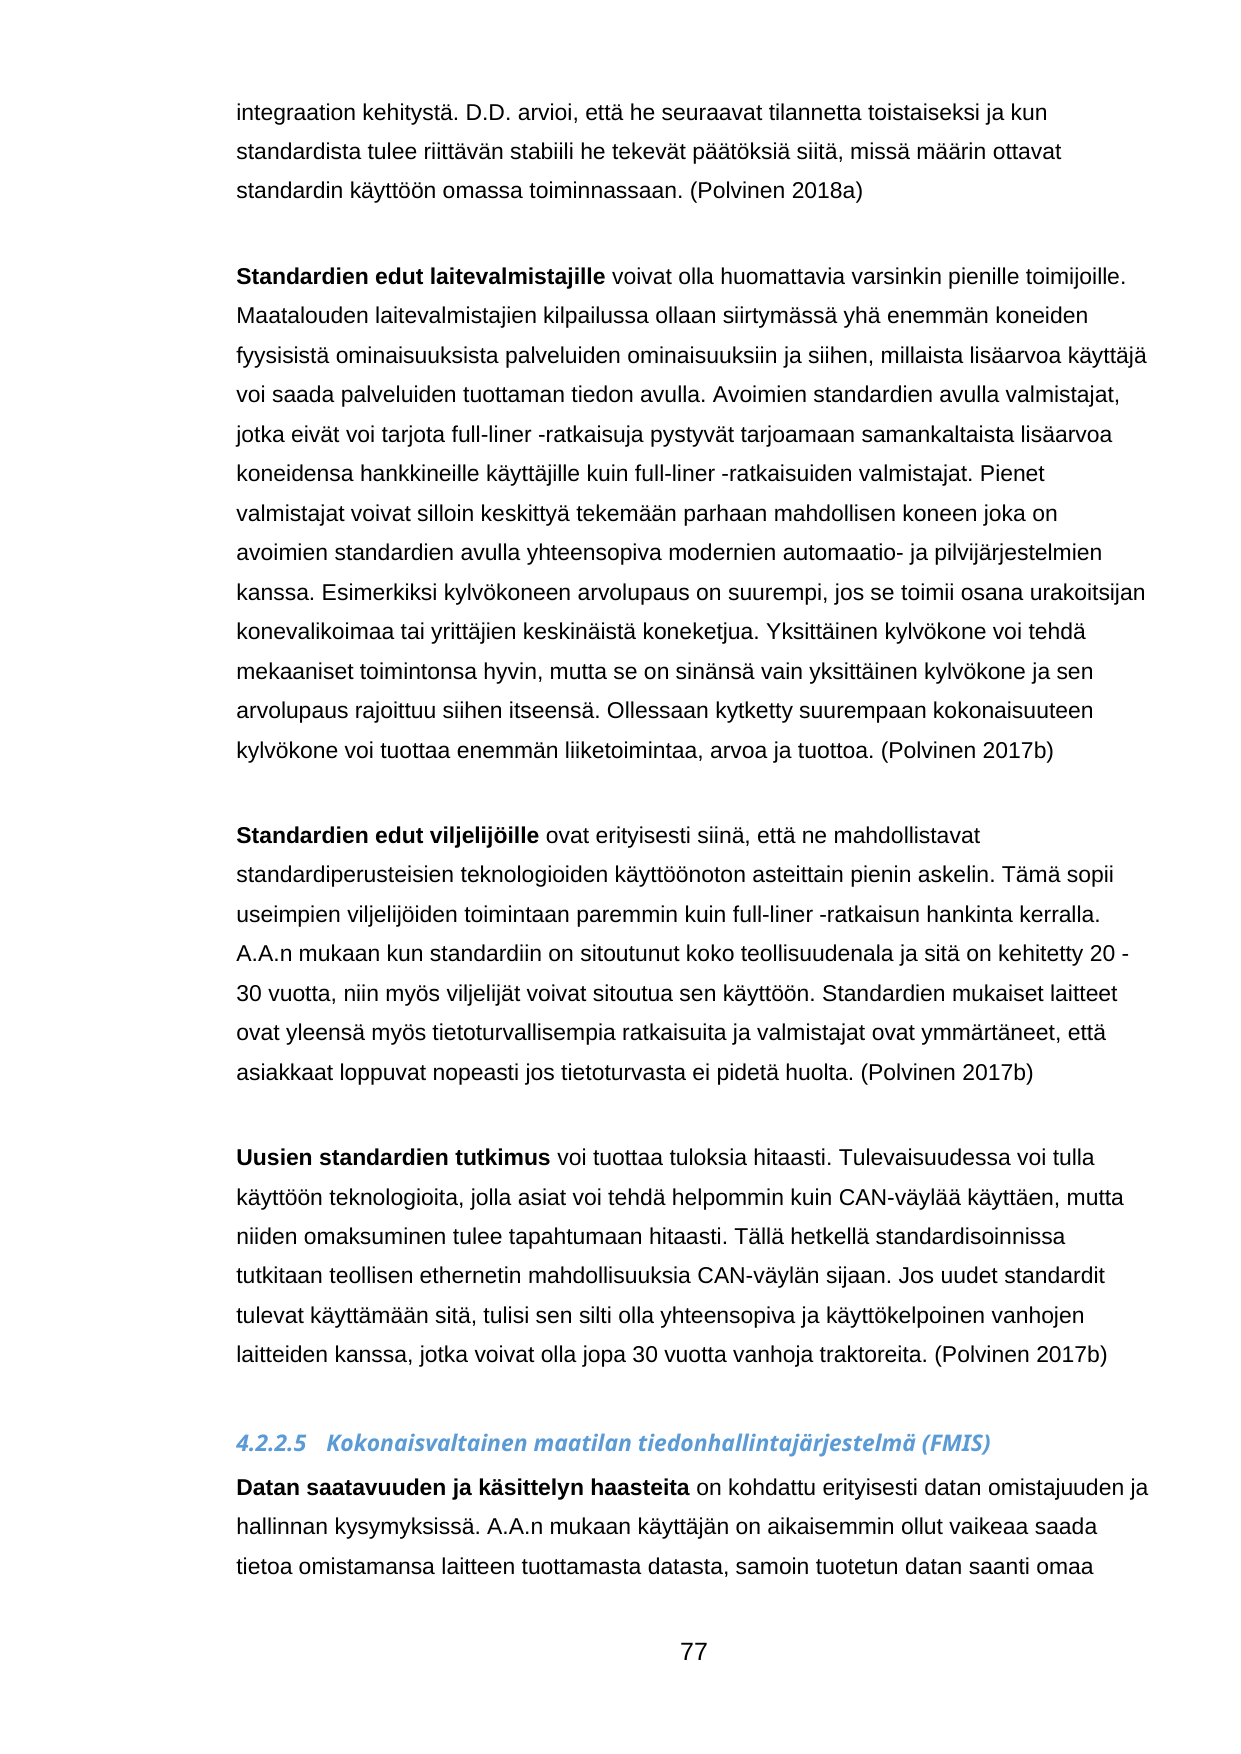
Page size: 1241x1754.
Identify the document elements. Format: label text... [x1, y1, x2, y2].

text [236, 98, 1152, 204]
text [236, 1474, 1152, 1579]
text Standardien edut laitevalmistajille voivat olla huomattavia varsinkin pienille toimijoille. Maatalouden laitevalmistajien kilpailussa ollaan siirtymässä yhä enemmän koneiden fyysisistä ominaisuuksista palveluiden ominaisuuksiin ja siihen, millaista lisäarvoa käyttäjä voi saada palveluiden tuottaman tiedon avulla. Avoimien standardien avulla valmistajat, jotka eivät voi tarjota full-liner -ratkaisuja pystyvät tarjoamaan samankaltaista lisäarvoa koneidensa hankkineille käyttäjille kuin full-liner -ratkaisuiden valmistajat. Pienet valmistajat voivat silloin keskittyä tekemään parhaan mahdollisen koneen joka on avoimien standardien avulla yhteensopiva modernien automaatio- ja pilvijärjestelmien kanssa. Esimerkiksi kylvökoneen arvolupaus on suurempi, jos se toimii osana urakoitsijan konevalikoimaa tai yrittäjien keskinäistä koneketjua. Yksittäinen kylvökone voi tehdä mekaaniset toimintonsa hyvin, mutta se on sinänsä vain yksittäinen kylvökone ja sen arvolupaus rajoittuu siihen itseensä. Ollessaan kytketty suurempaan kokonaisuuteen kylvökone voi tuottaa enemmän liiketoimintaa, arvoa ja tuottoa. (Polvinen 2017b) [236, 263, 1152, 763]
subtitle Kokonaisvaltainen maatilan tiedonhallintajärjestelmä (FMIS) [236, 1427, 1152, 1458]
text Uusien standardien tutkimus voi tuottaa tuloksia hitaasti. Tulevaisuudessa voi tulla käyttöön teknologioita, jolla asiat voi tehdä helpommin kuin CAN-väylää käyttäen, mutta niiden omaksuminen tulee tapahtumaan hitaasti. Tällä hetkellä standardisoinnissa tutkitaan teollisen ethernetin mahdollisuuksia CAN-väylän sijaan. Jos uudet standardit tulevat käyttämään sitä, tulisi sen silti olla yhteensopiva ja käyttökelpoinen vanhojen laitteiden kanssa, jotka voivat olla jopa 30 vuotta vanhoja traktoreita. (Polvinen 2017b) [236, 1144, 1152, 1368]
text Standardien edut viljelijöille ovat erityisesti siinä, että ne mahdollistavat standardiperusteisien teknologioiden käyttöönoton asteittain pienin askelin. Tämä sopii useimpien viljelijöiden toimintaan paremmin kuin full-liner -ratkaisun hankinta kerralla. A.A.n mukaan kun standardiin on sitoutunut koko teollisuudenala ja sitä on kehitetty 20 - 30 vuotta, niin myös viljelijät voivat sitoutua sen käyttöön. Standardien mukaiset laitteet ovat yleensä myös tietoturvallisempia ratkaisuita ja valmistajat ovat ymmärtäneet, että asiakkaat loppuvat nopeasti jos tietoturvasta ei pidetä huolta. (Polvinen 2017b) [236, 822, 1152, 1085]
